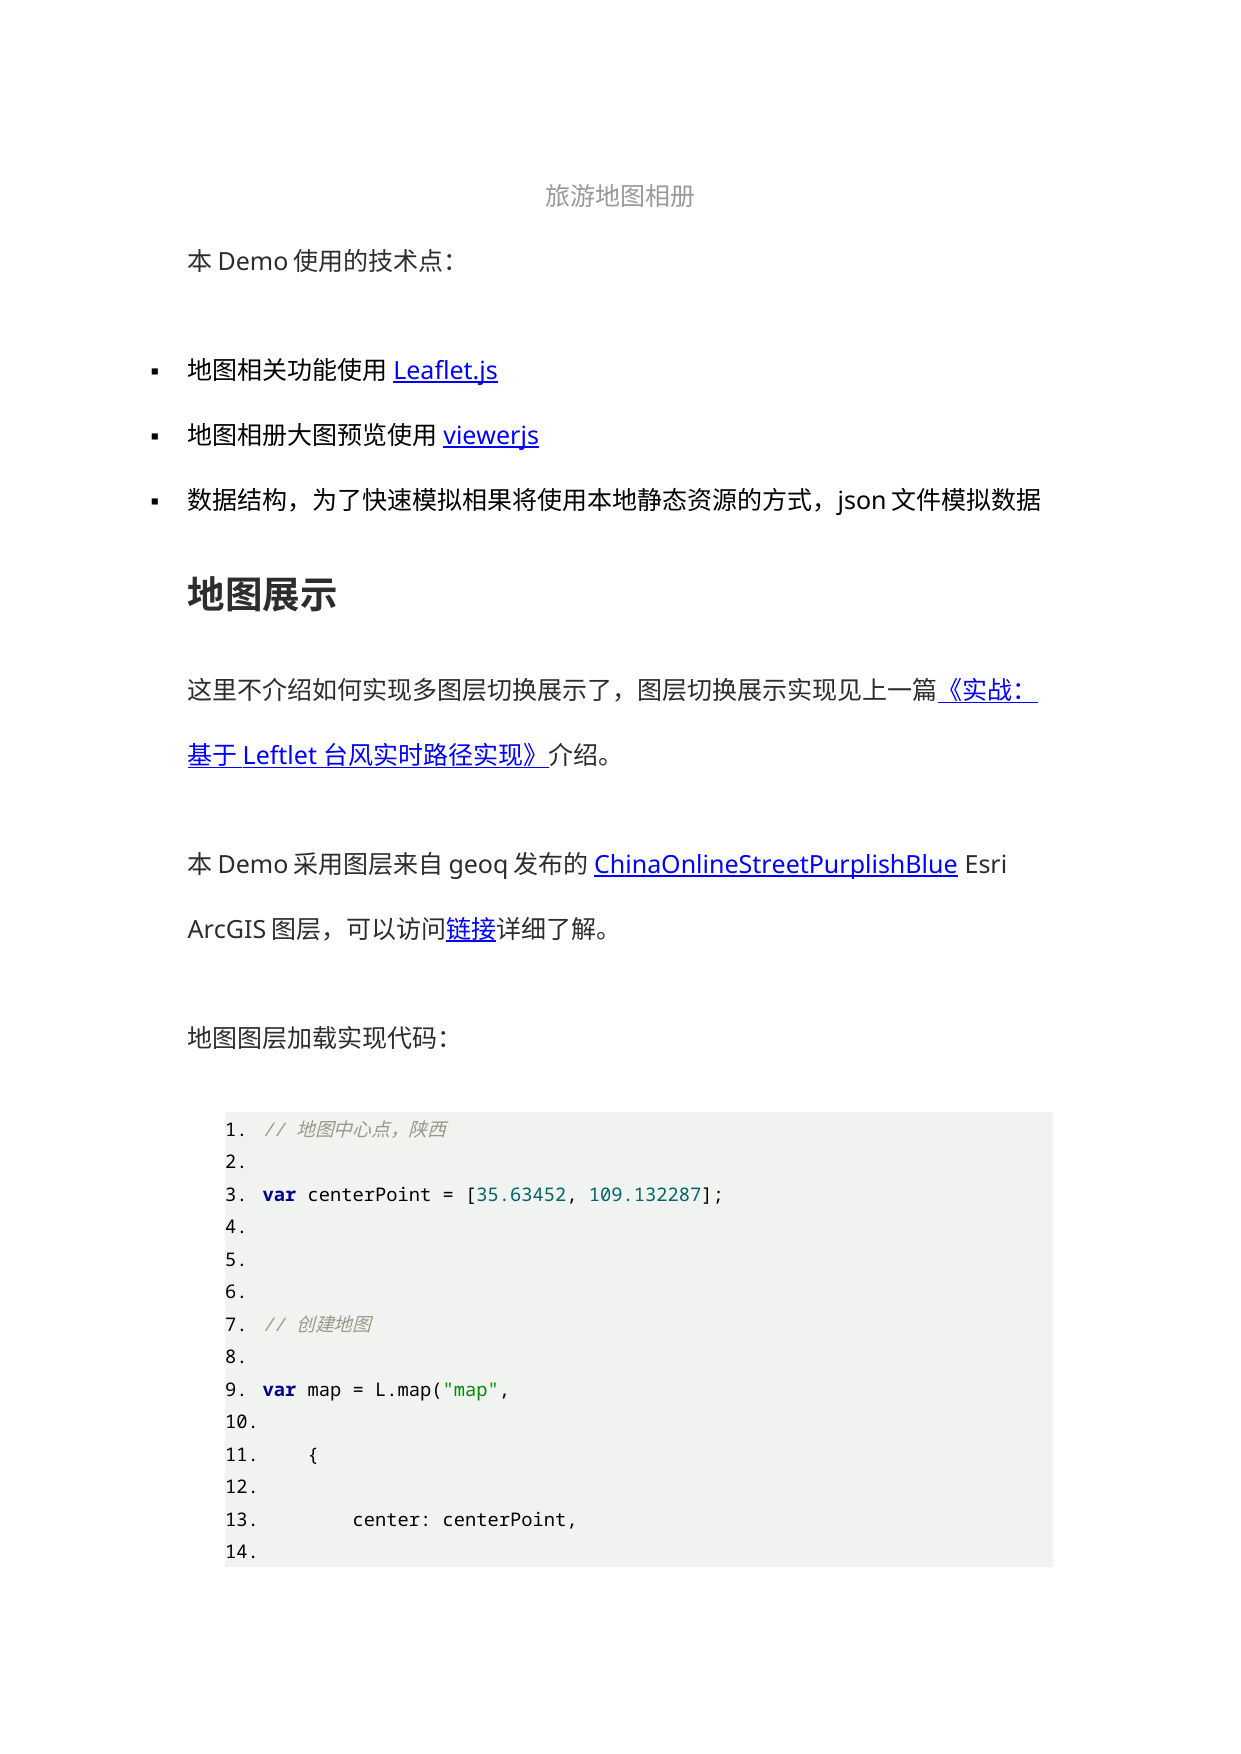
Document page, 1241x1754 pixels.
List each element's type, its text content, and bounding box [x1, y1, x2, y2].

list 地图相关功能使用 Leaflet.js [150, 336, 1053, 401]
text 本Demo采用图层来自geoq发布的 ChinaOnlineStreetPurplishBlue Esri ArcGIS图层，可以访问链接详细了解。 [187, 830, 1053, 960]
text 旅游地图相册 [187, 162, 1053, 227]
list // 地图中心点，陕西 [225, 1112, 1053, 1145]
text 本Demo使用的技术点： [187, 227, 1053, 292]
list 数据结构，为了快速模拟相果将使用本地静态资源的方式，json文件模拟数据 [150, 466, 1053, 531]
list { [225, 1437, 1053, 1470]
text 地图图层加载实现代码： [187, 1004, 1053, 1069]
list center: centerPoint, [225, 1502, 1053, 1535]
text 地图展示 [187, 560, 1053, 625]
list // 创建地图 [225, 1307, 1053, 1340]
list var map = L.map("map", [225, 1372, 1053, 1405]
list var centerPoint = [35.63452, 109.132287]; [225, 1177, 1053, 1210]
list 地图相册大图预览使用 viewerjs [150, 401, 1053, 466]
text 这里不介绍如何实现多图层切换展示了，图层切换展示实现见上一篇《实战：基于Leftlet 台风实时路径实现》介绍。 [187, 656, 1053, 786]
